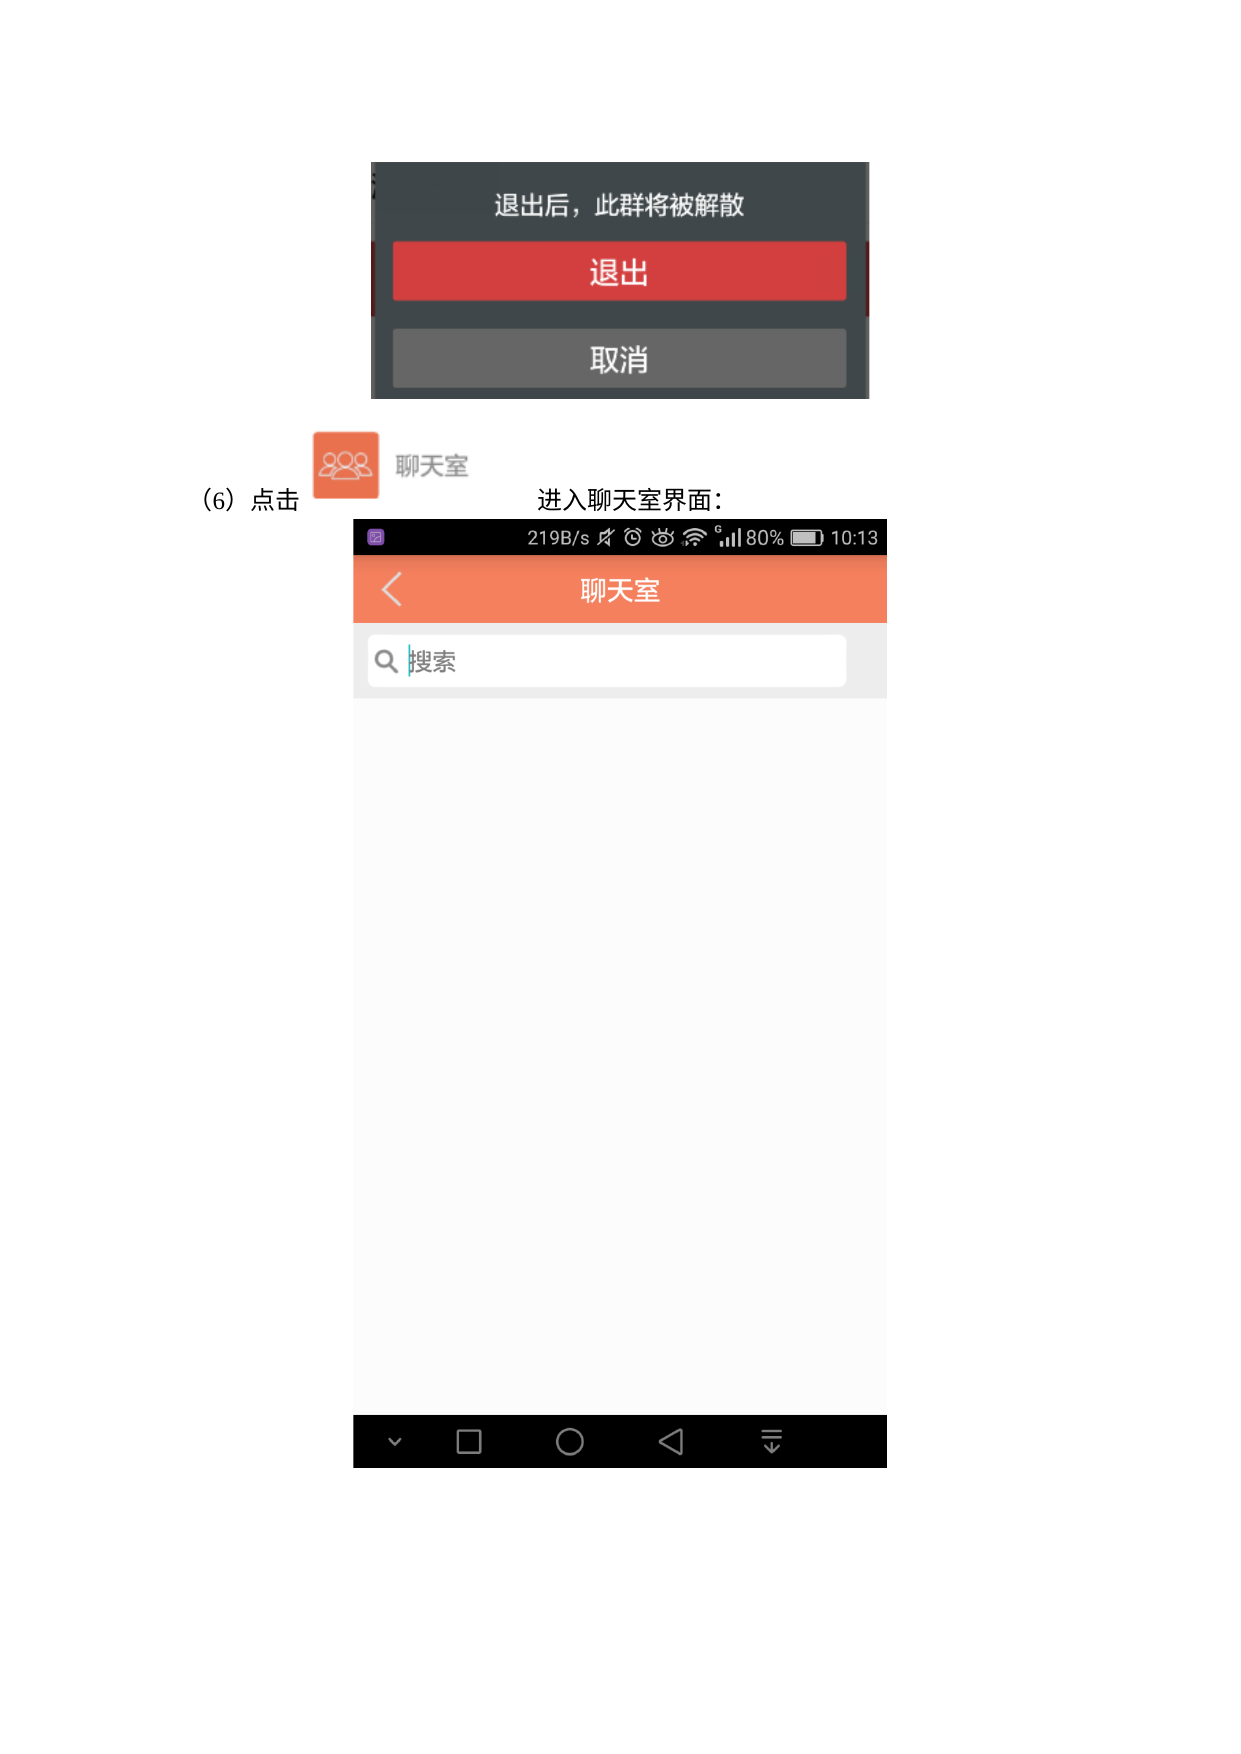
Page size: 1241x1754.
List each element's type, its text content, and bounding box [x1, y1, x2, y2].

picture [300, 422, 538, 510]
text （6）点击进入聊天室界面： [187, 422, 1053, 519]
picture [353, 519, 887, 1468]
picture [371, 162, 870, 399]
